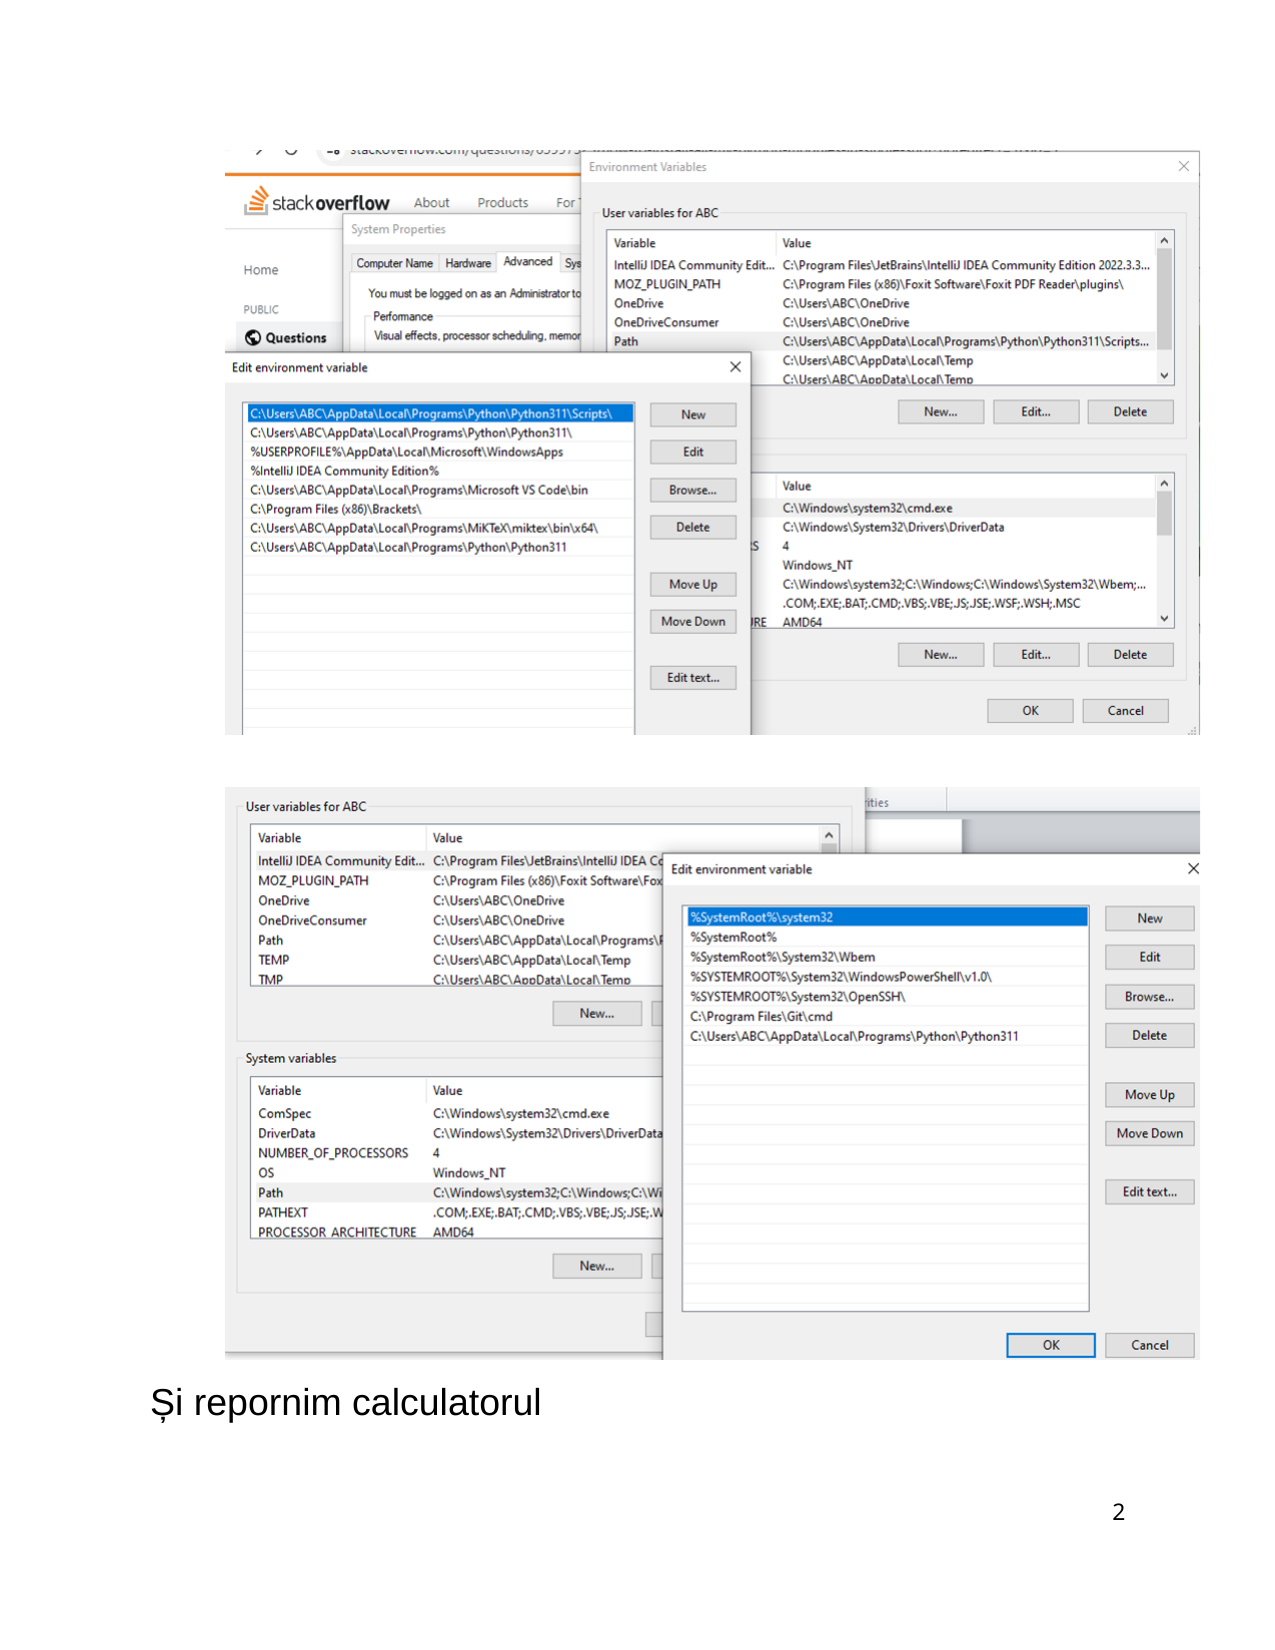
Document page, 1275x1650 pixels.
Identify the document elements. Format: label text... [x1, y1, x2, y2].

picture [225, 150, 1200, 735]
text Și repornim calculatorul [150, 1381, 1125, 1424]
picture [225, 787, 1200, 1360]
